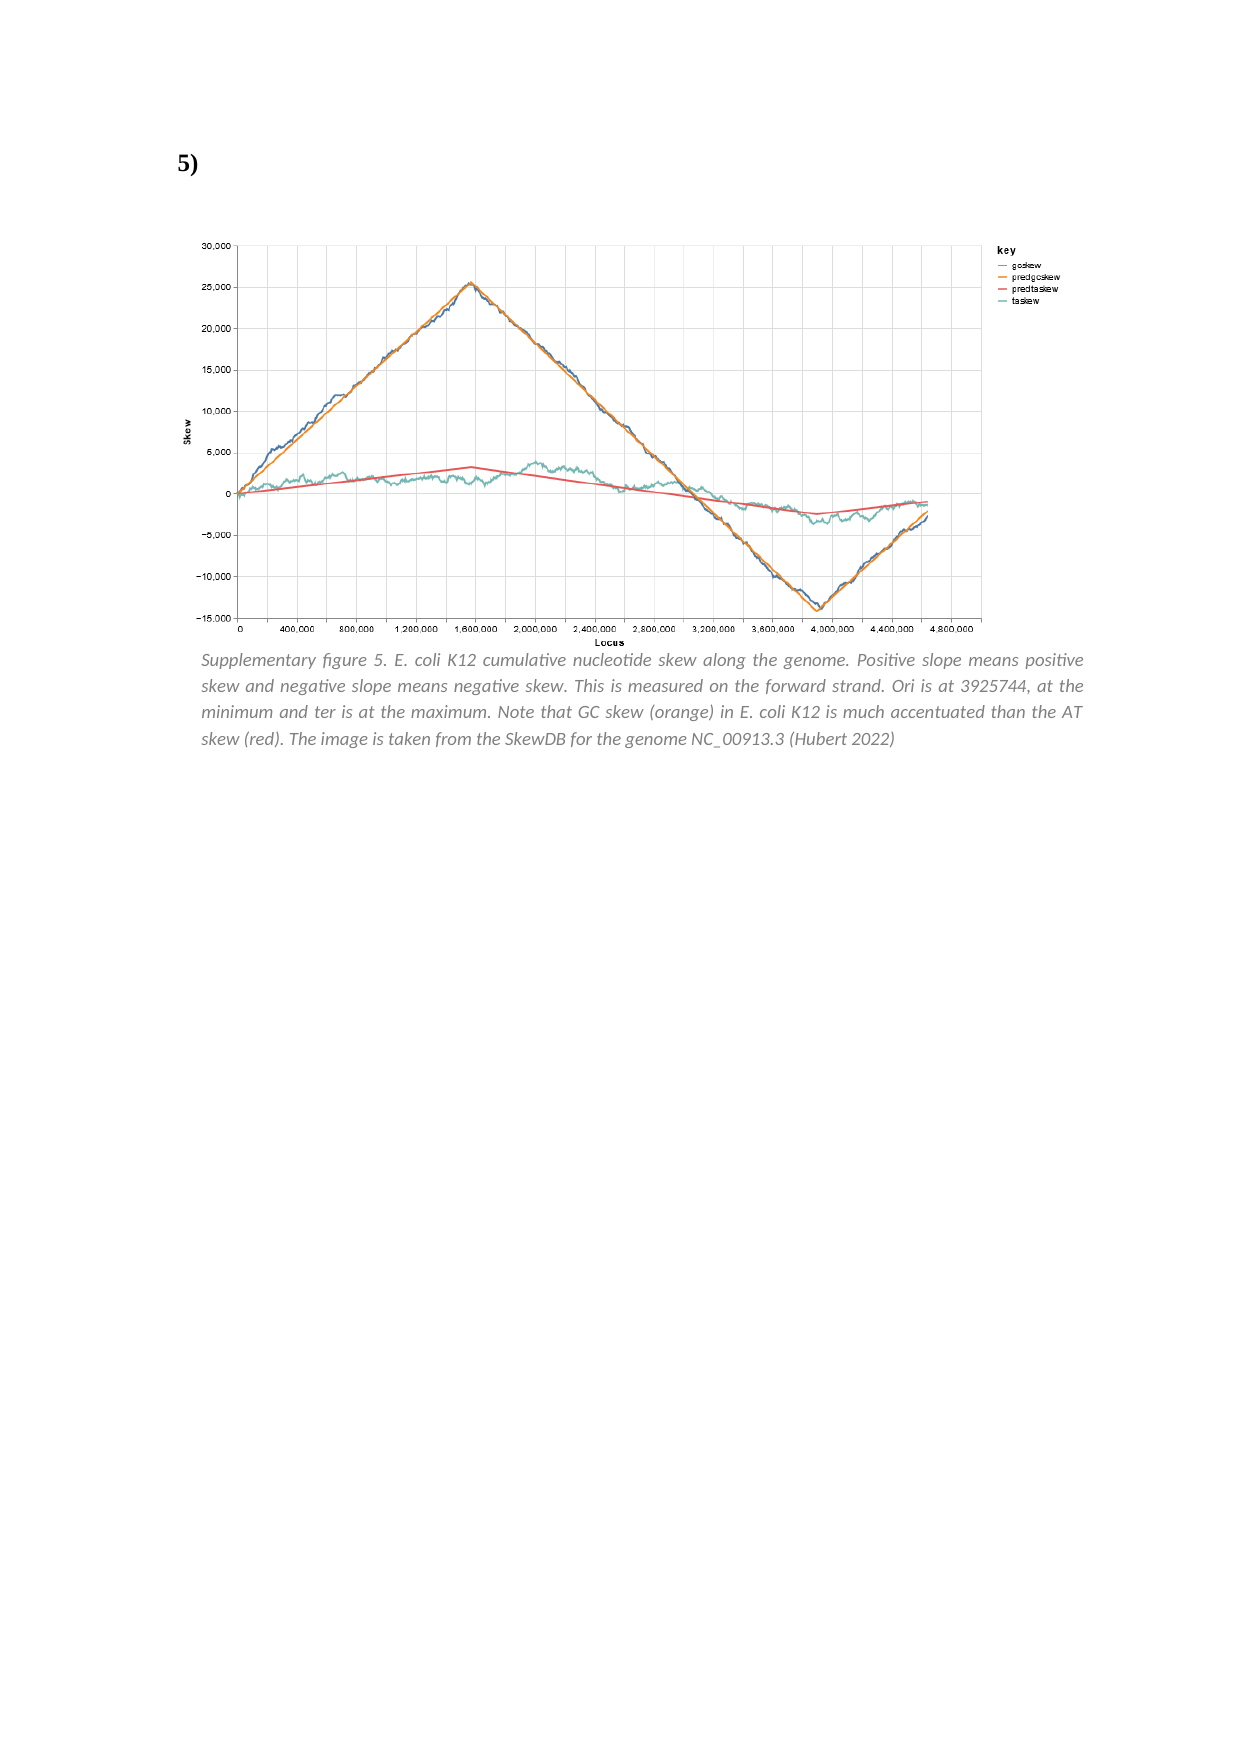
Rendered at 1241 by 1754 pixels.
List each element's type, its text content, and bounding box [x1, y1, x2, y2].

picture [177, 236, 1064, 651]
text 5) [177, 148, 1063, 176]
